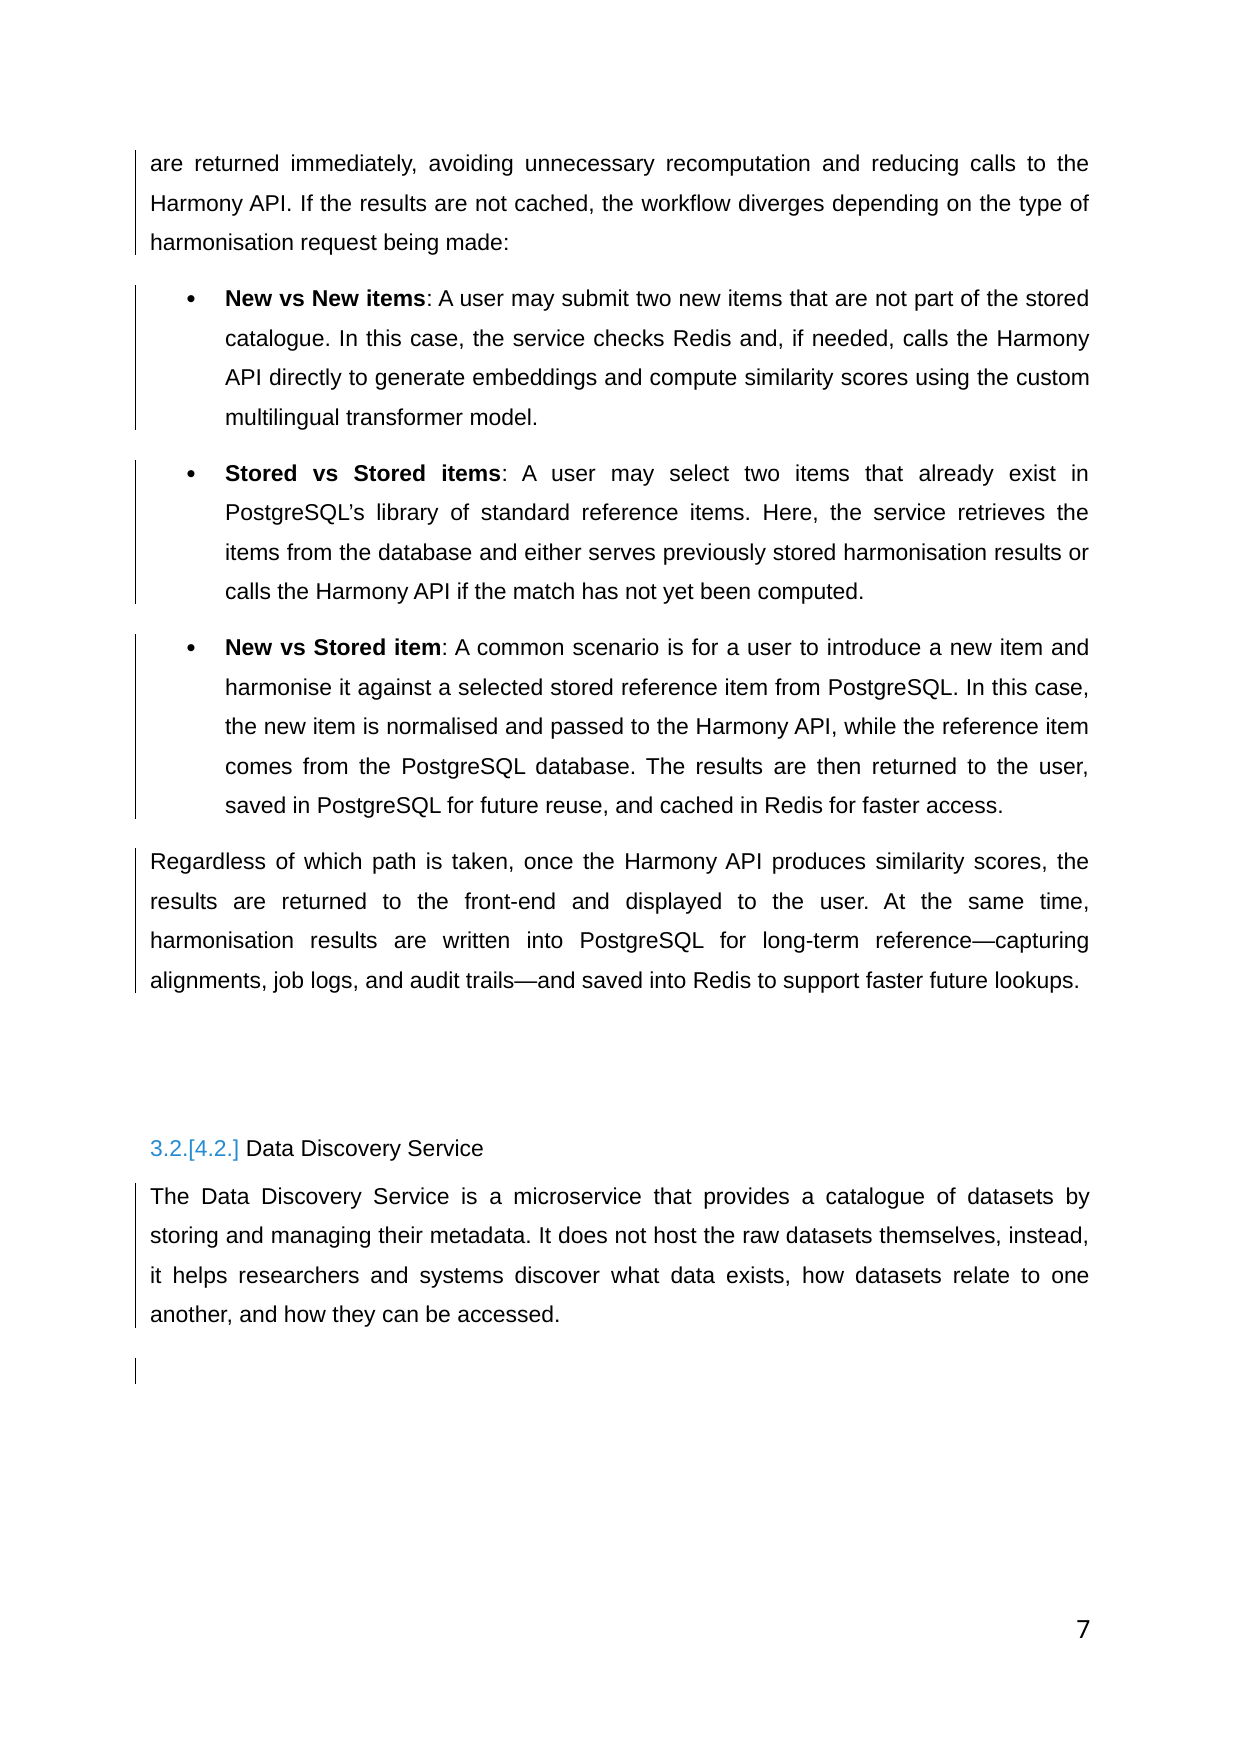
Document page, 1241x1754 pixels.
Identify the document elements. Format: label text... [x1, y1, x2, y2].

text Regardless of which path is taken, once the Harmony API produces similarity scores, the results are returned to the front-end and displayed to the user. At the same time, harmonisation results are written into PostgreSQL for long-term reference—capturing alignments, job logs, and audit trails—and saved into Redis to support faster future lookups. [150, 848, 1090, 993]
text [150, 150, 1090, 255]
text The Data Discovery Service is a microservice that provides a catalogue of datasets by storing and managing their metadata. It does not host the raw datasets themselves, instead, it helps researchers and systems discover what data exists, how datasets relate to one another, and how they can be accessed. [150, 1183, 1090, 1328]
list New vs Stored item: A common scenario is for a user to introduce a new item and harmonise it against a selected stored reference item from PostgreSQL. In this case, the new item is normalised and passed to the Harmony API, while the reference item comes from the PostgreSQL database. The results are then returned to the user, saved in PostgreSQL for future reuse, and cached in Redis for faster access. [187, 634, 1090, 818]
list New vs New items: A user may submit two new items that are not part of the stored catalogue. In this case, the service checks Redis and, if needed, calls the Harmony API directly to generate embeddings and compute similarity scores using the custom multilingual transformer model. [187, 285, 1090, 430]
subtitle Data Discovery Service [150, 1135, 1090, 1162]
list Stored vs Stored items: A user may select two items that already exist in PostgreSQL’s library of standard reference items. Here, the service retrieves the items from the database and either serves previously stored harmonisation results or calls the Harmony API if the match has not yet been computed. [187, 460, 1090, 604]
